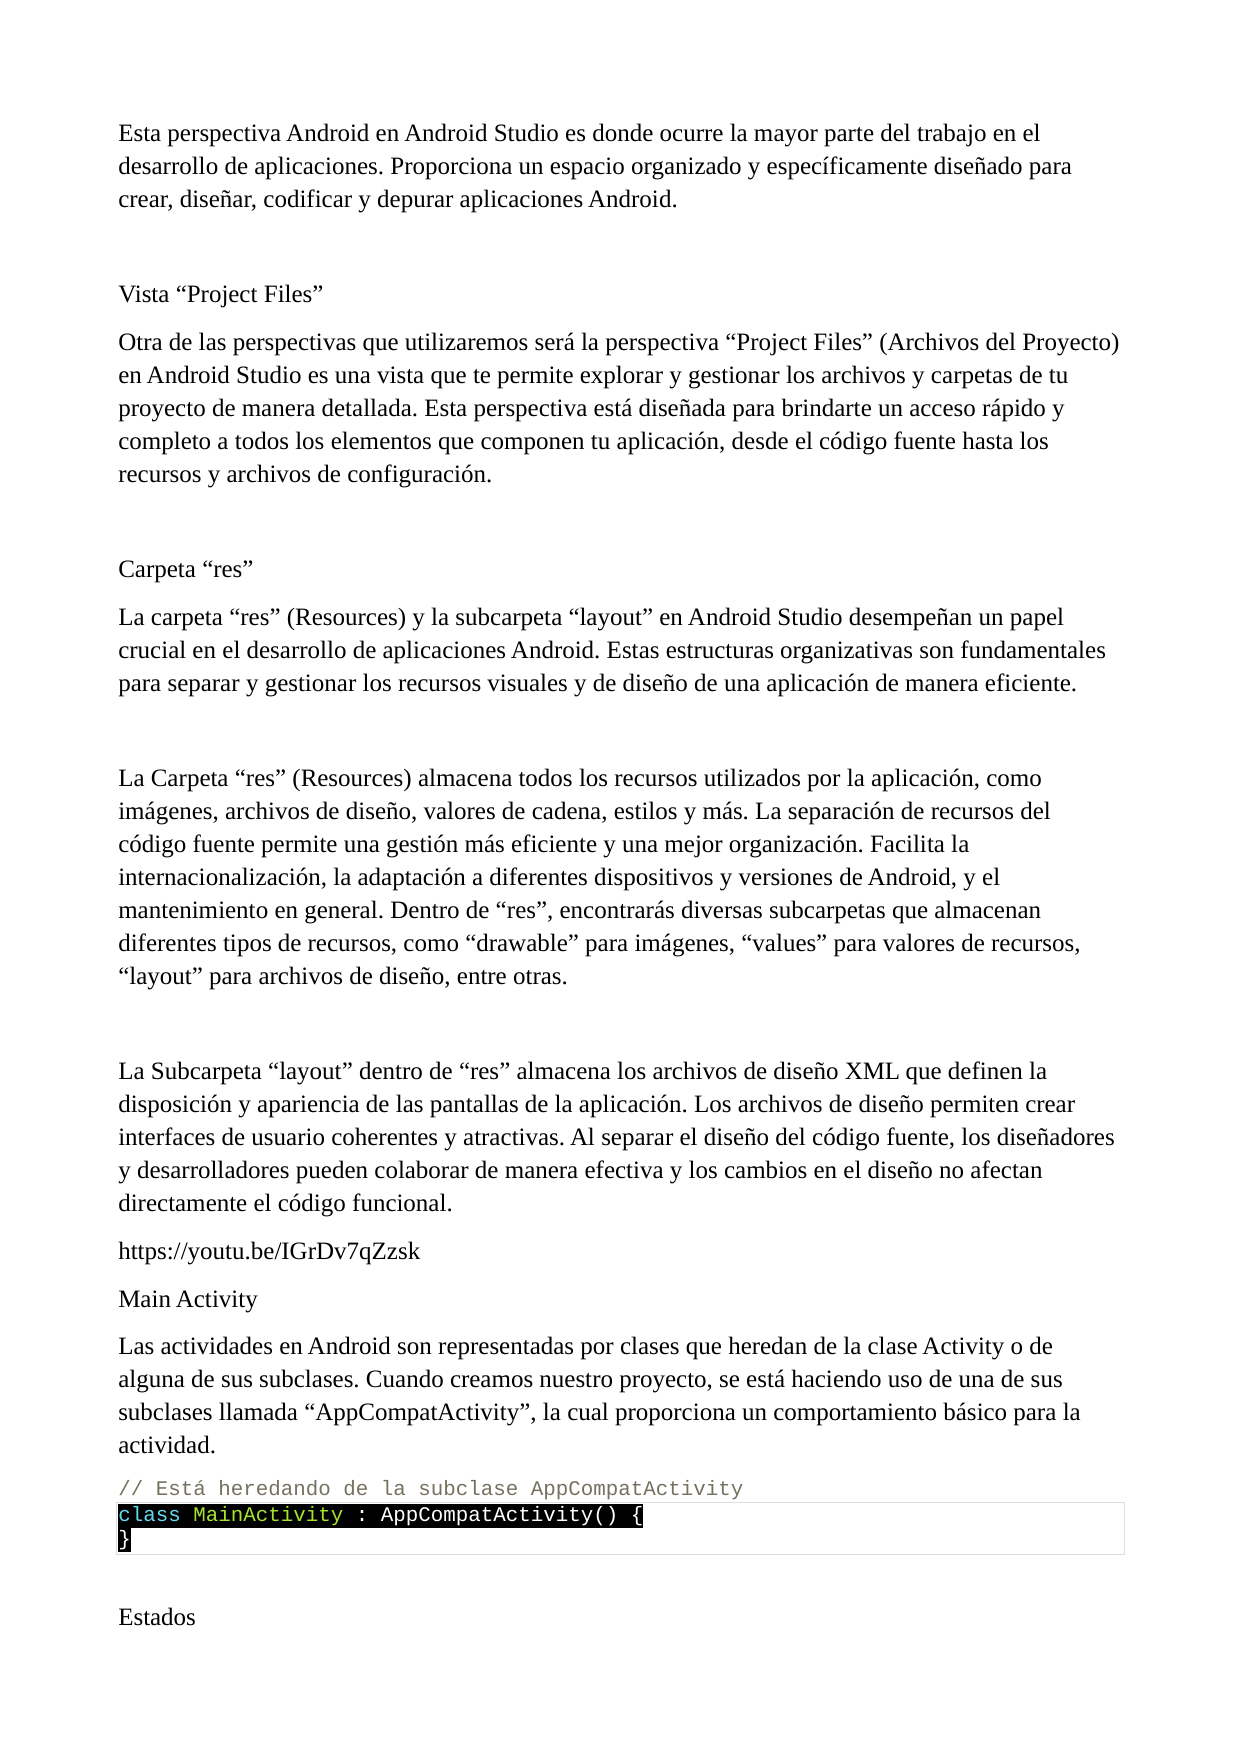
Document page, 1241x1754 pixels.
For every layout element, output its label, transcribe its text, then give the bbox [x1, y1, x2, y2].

text Esta perspectiva Android en Android Studio es donde ocurre la mayor parte del trabajo en el desarrollo de aplicaciones. Proporciona un espacio organizado y específicamente diseñado para crear, diseñar, codificar y depurar aplicaciones Android. [118, 118, 1122, 213]
text Otra de las perspectivas que utilizaremos será la perspectiva “Project Files” (Archivos del Proyecto) en Android Studio es una vista que te permite explorar y gestionar los archivos y carpetas de tu proyecto de manera detallada. Esta perspectiva está diseñada para brindarte un acceso rápido y completo a todos los elementos que componen tu aplicación, desde el código fuente hasta los recursos y archivos de configuración. [118, 327, 1122, 488]
text // Está heredando de la subclase AppCompatActivity [118, 1478, 1122, 1502]
text https://youtu.be/IGrDv7qZzsk [118, 1236, 1122, 1265]
text La Carpeta “res” (Resources) almacena todos los recursos utilizados por la aplicación, como imágenes, archivos de diseño, valores de cadena, estilos y más. La separación de recursos del código fuente permite una gestión más eficiente y una mejor organización. Facilita la internacionalización, la adaptación a diferentes dispositivos y versiones de Android, y el mantenimiento en general. Dentro de “res”, encontrarás diversas subcarpetas que almacenan diferentes tipos de recursos, como “drawable” para imágenes, “values” para valores de recursos, “layout” para archivos de diseño, entre otras. [118, 763, 1122, 990]
text class MainActivity : AppCompatActivity() { [117, 1503, 1124, 1525]
text Main Activity [118, 1284, 1122, 1312]
text Las actividades en Android son representadas por clases que heredan de la clase Activity o de alguna de sus subclases. Cuando creamos nuestro proyecto, se está haciendo uso de una de sus subclases llamada “AppCompatActivity”, la cual proporciona un comportamiento básico para la actividad. [118, 1331, 1122, 1459]
text Estados [118, 1602, 1122, 1631]
text La Subcarpeta “layout” dentro de “res” almacena los archivos de diseño XML que definen la disposición y apariencia de las pantallas de la aplicación. Los archivos de diseño permiten crear interfaces de usuario coherentes y atractivas. Al separar el diseño del código fuente, los diseñadores y desarrolladores pueden colaborar de manera efectiva y los cambios en el diseño no afectan directamente el código funcional. [118, 1056, 1122, 1217]
text La carpeta “res” (Resources) y la subcarpeta “layout” en Android Studio desempeñan un papel crucial en el desarrollo de aplicaciones Android. Estas estructuras organizativas son fundamentales para separar y gestionar los recursos visuales y de diseño de una aplicación de manera eficiente. [118, 602, 1122, 697]
text Carpeta “res” [118, 554, 1122, 583]
text Vista “Project Files” [118, 279, 1122, 308]
text } [117, 1525, 1124, 1554]
